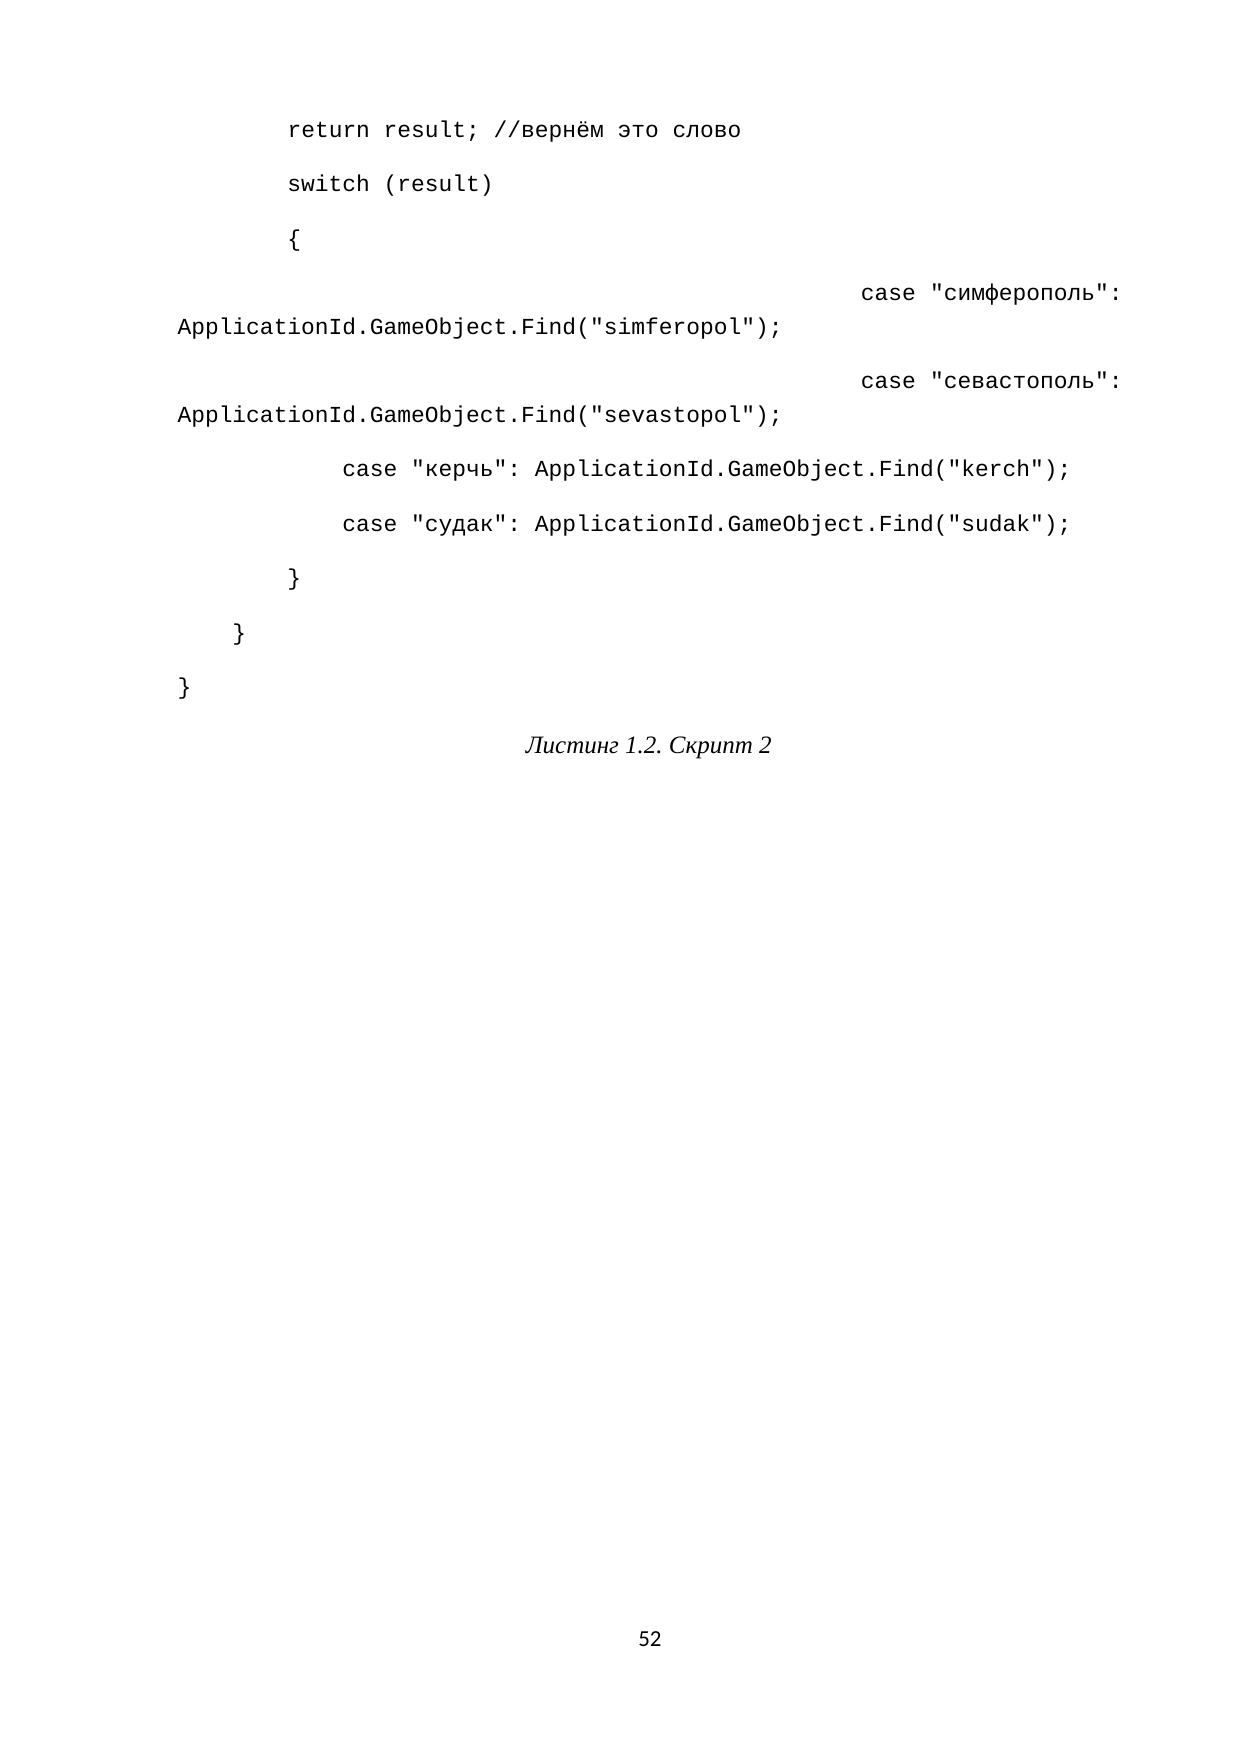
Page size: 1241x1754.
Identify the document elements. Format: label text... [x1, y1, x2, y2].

text } [177, 676, 1122, 702]
text return result; //вернём это слово [177, 118, 1122, 144]
text } [177, 621, 1122, 647]
text switch (result) [177, 173, 1122, 198]
text case "симферополь": ApplicationId.GameObject.Find("simferopol"); [177, 282, 1122, 341]
text case "севастополь": ApplicationId.GameObject.Find("sevastopol"); [177, 370, 1122, 429]
text case "судак": ApplicationId.GameObject.Find("sudak"); [177, 512, 1122, 538]
text { [177, 227, 1122, 253]
text Листинг 1.2. Скрипт 2 [177, 730, 1122, 759]
text } [177, 567, 1122, 593]
text case "керчь": ApplicationId.GameObject.Find("kerch"); [177, 458, 1122, 484]
